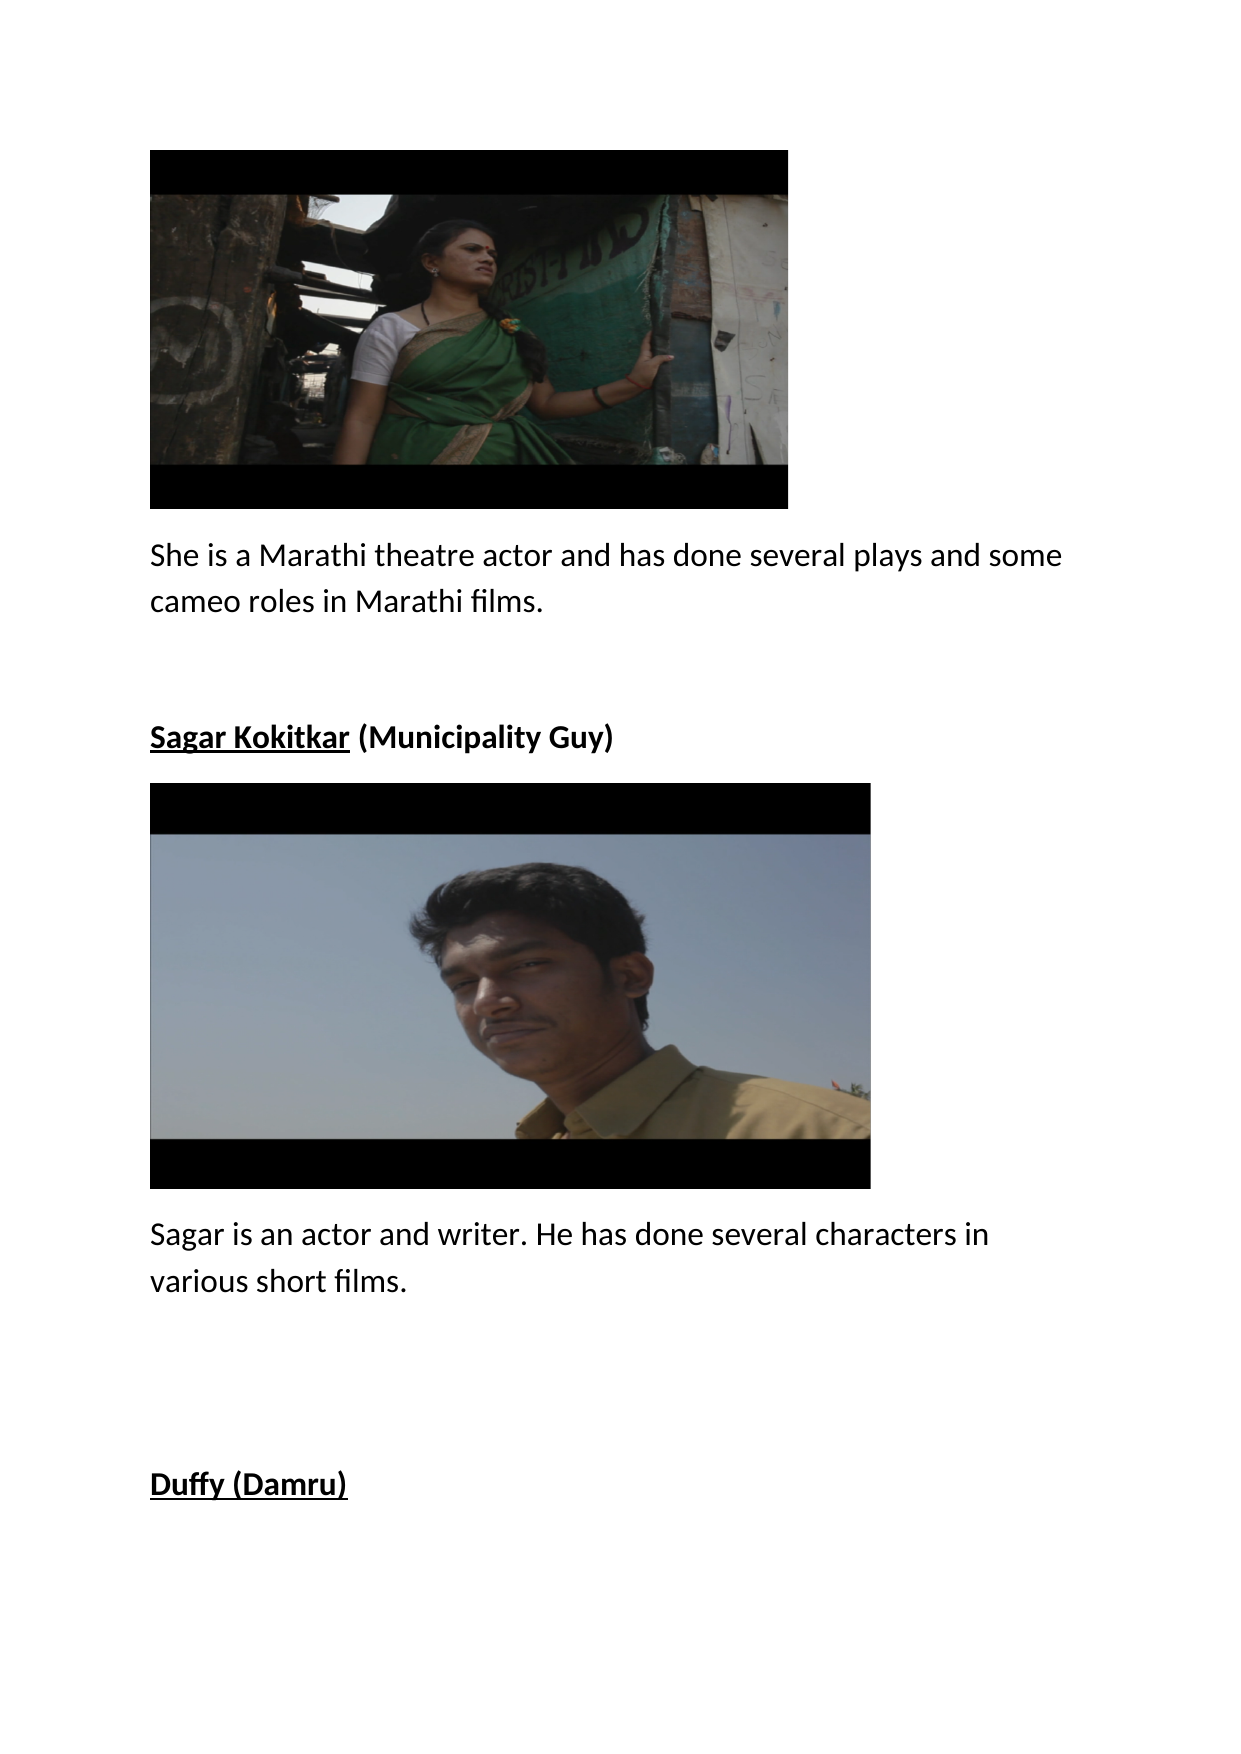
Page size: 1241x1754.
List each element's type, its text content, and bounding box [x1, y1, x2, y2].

text Sagar Kokitkar (Municipality Guy) [150, 716, 1090, 756]
text Duffy (Damru) [150, 1463, 1090, 1504]
picture [150, 150, 789, 509]
text She is a Marathi theatre actor and has done several plays and some cameo roles in Marathi films. [150, 534, 1090, 621]
text Sagar is an actor and writer. He has done several characters in various short films. [150, 1213, 1090, 1301]
picture [150, 783, 871, 1189]
